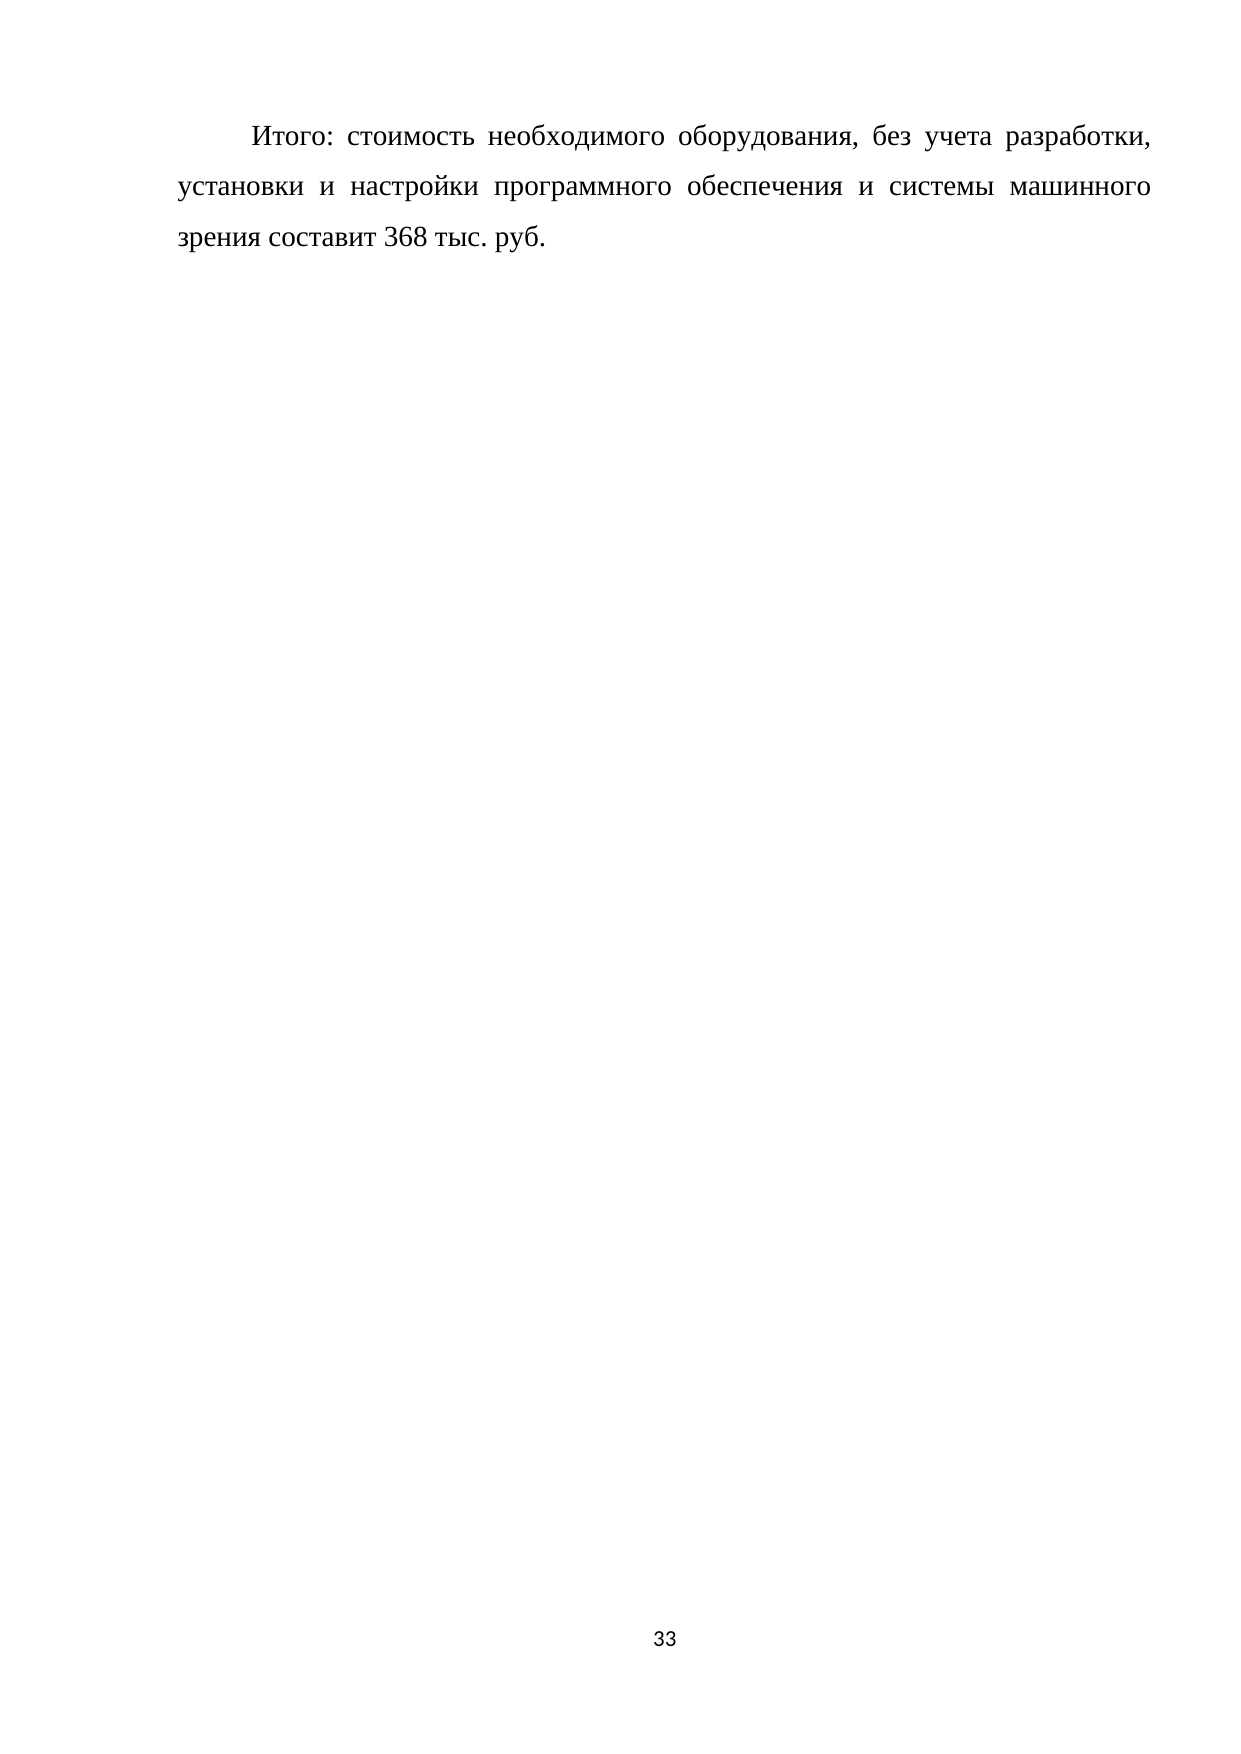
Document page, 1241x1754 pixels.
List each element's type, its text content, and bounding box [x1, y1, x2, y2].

text Итого: стоимость необходимого оборудования, без учета разработки, установки и настройки программного обеспечения и системы машинного зрения составит 368 тыс. руб. [177, 118, 1152, 252]
